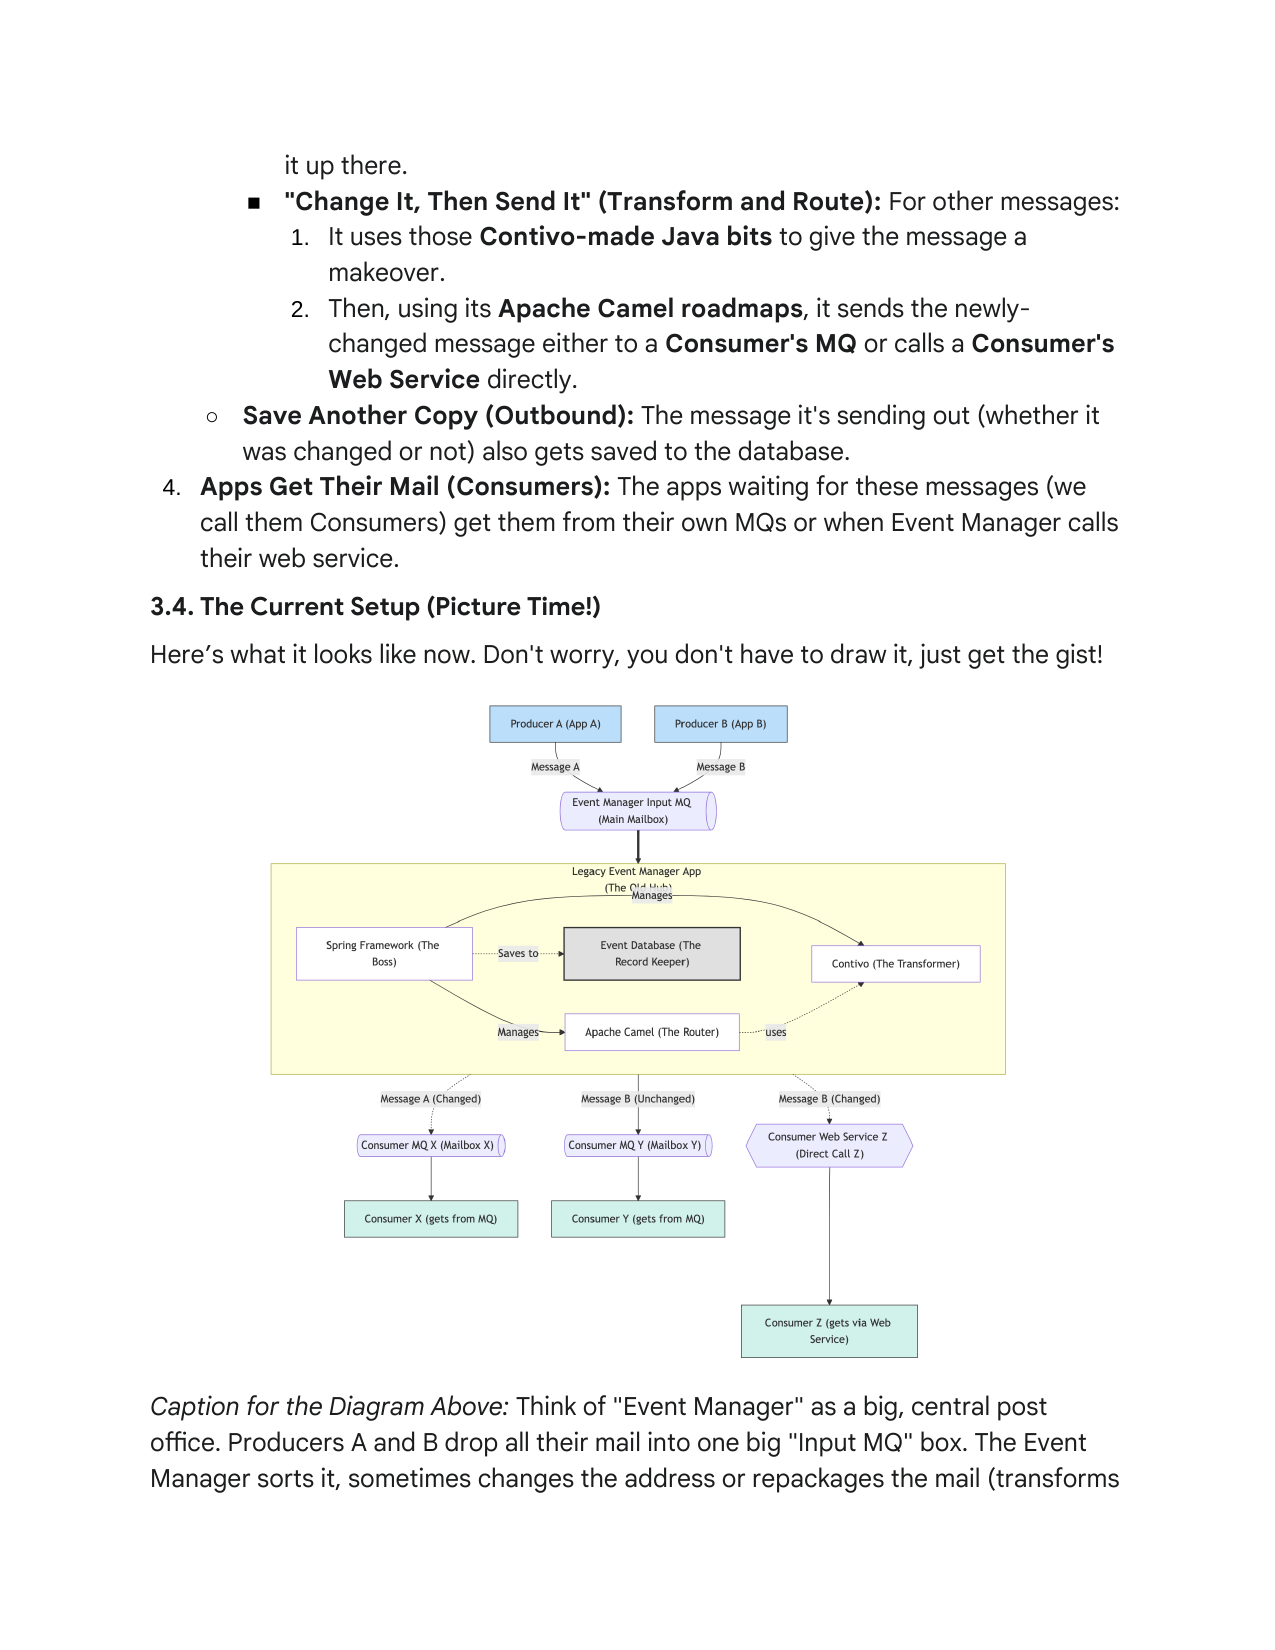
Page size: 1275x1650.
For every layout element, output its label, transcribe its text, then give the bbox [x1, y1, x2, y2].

list Apps Get Their Mail (Consumers): The apps waiting for these messages (we call them Consumers) get them from their own MQs or when Event Manager calls their web service. [162, 472, 1125, 574]
list Then, using its Apache Camel roadmaps, it sends the newly-changed message either to a Consumer's MQ or calls a Consumer's Web Service directly. [291, 293, 1125, 396]
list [247, 150, 1125, 181]
list It uses those Contivo-made Java bits to give the message a makeover. [291, 221, 1125, 288]
list Save Another Copy (Outbound): The message it's sending out (whether it was changed or not) also gets saved to the database. [205, 400, 1125, 467]
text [150, 1391, 1125, 1494]
subtitle 3.4. The Current Setup (Picture Time!) [150, 591, 1125, 623]
list "Change It, Then Send It" (Transform and Route): For other messages: [247, 186, 1125, 217]
picture [150, 700, 1125, 1363]
text Here’s what it looks like now. Don't worry, you don't have to draw it, just get the gist! [150, 639, 1125, 671]
